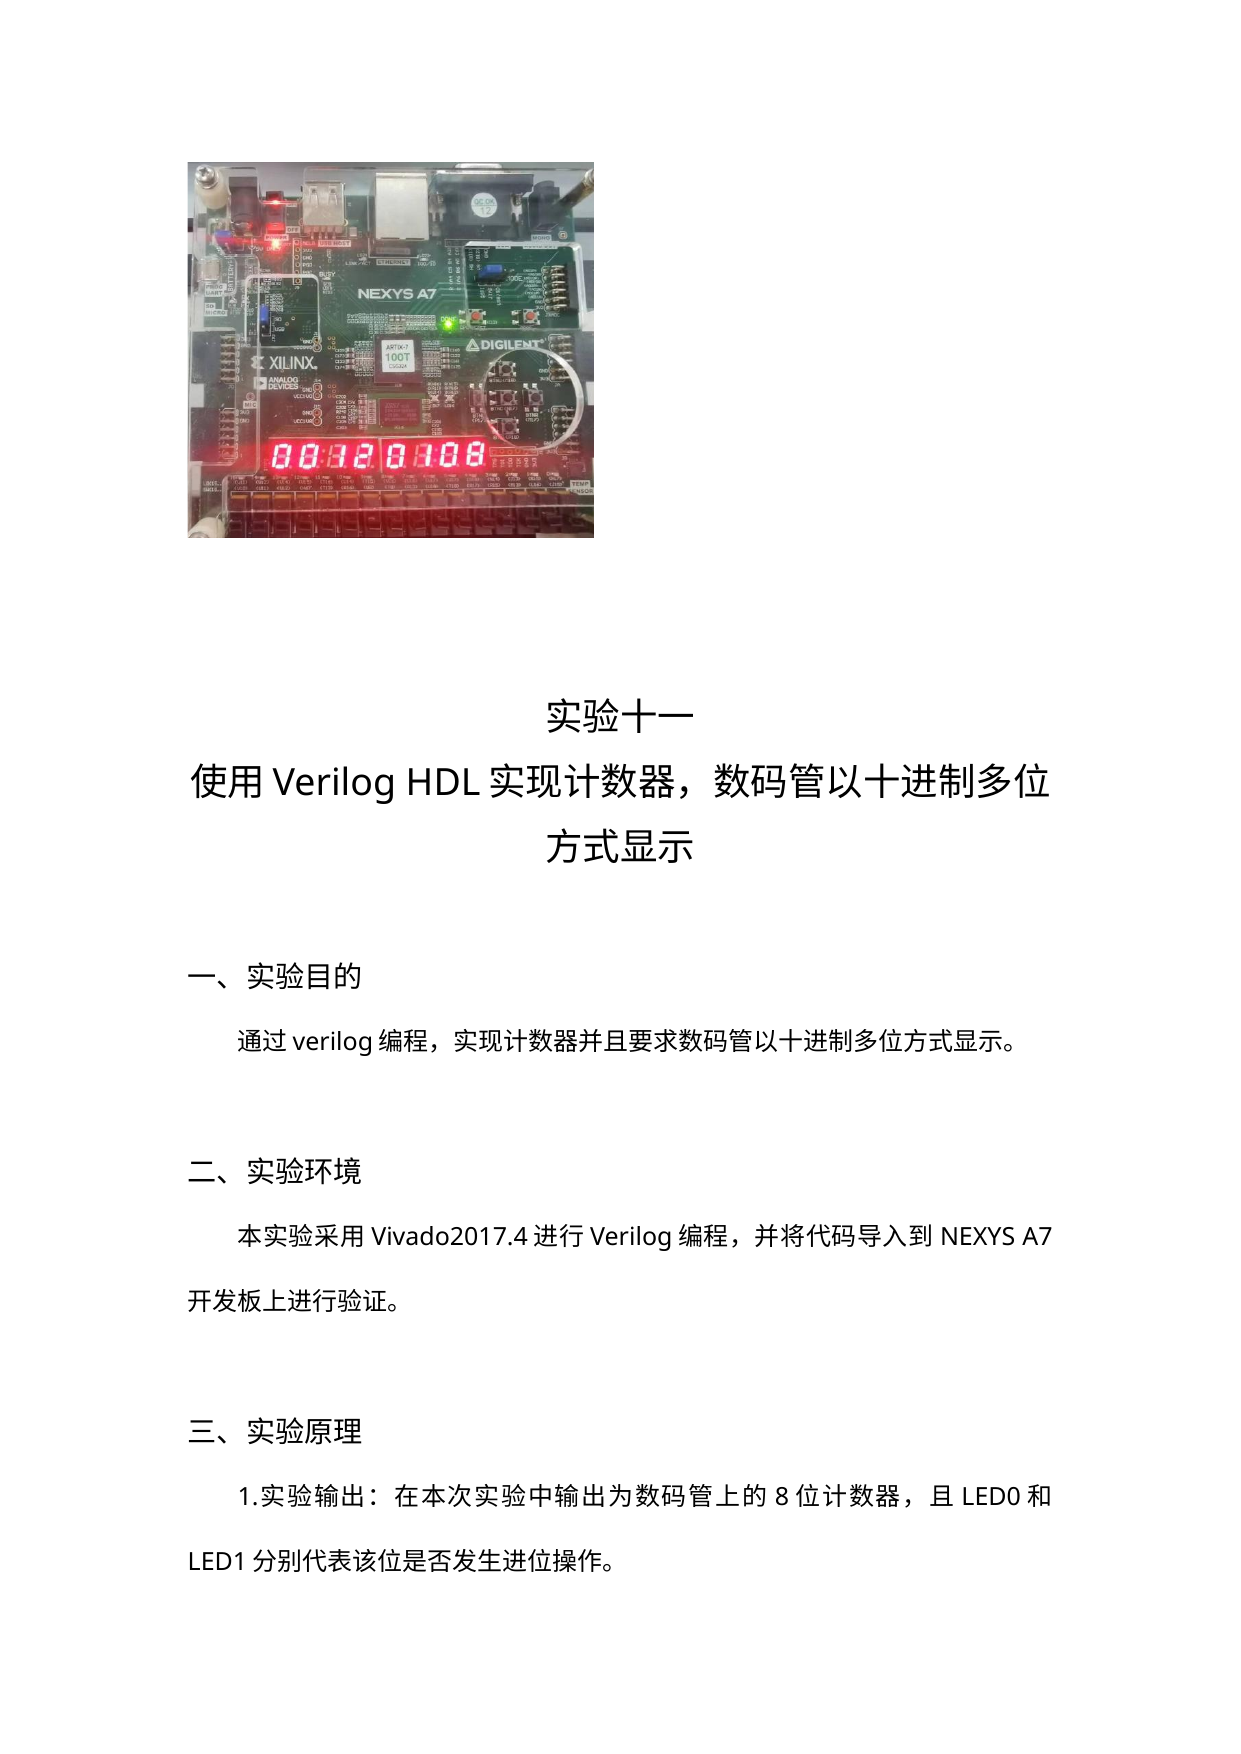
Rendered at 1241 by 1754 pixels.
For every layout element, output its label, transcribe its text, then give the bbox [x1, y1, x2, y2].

text 实验十一 [187, 682, 1053, 747]
text 1.实验输出：在本次实验中输出为数码管上的8位计数器，且LED0和LED1分别代表该位是否发生进位操作。 [187, 1462, 1053, 1592]
text 二、实验环境 [187, 1137, 1053, 1202]
text 使用Verilog HDL实现计数器，数码管以十进制多位方式显示 [187, 747, 1053, 877]
text 通过verilog编程，实现计数器并且要求数码管以十进制多位方式显示。 [187, 1007, 1053, 1072]
text 一、实验目的 [187, 942, 1053, 1007]
text 三、实验原理 [187, 1397, 1053, 1462]
picture [187, 162, 594, 538]
text 本实验采用Vivado2017.4进行Verilog编程，并将代码导入到NEXYS A7开发板上进行验证。 [187, 1202, 1053, 1332]
